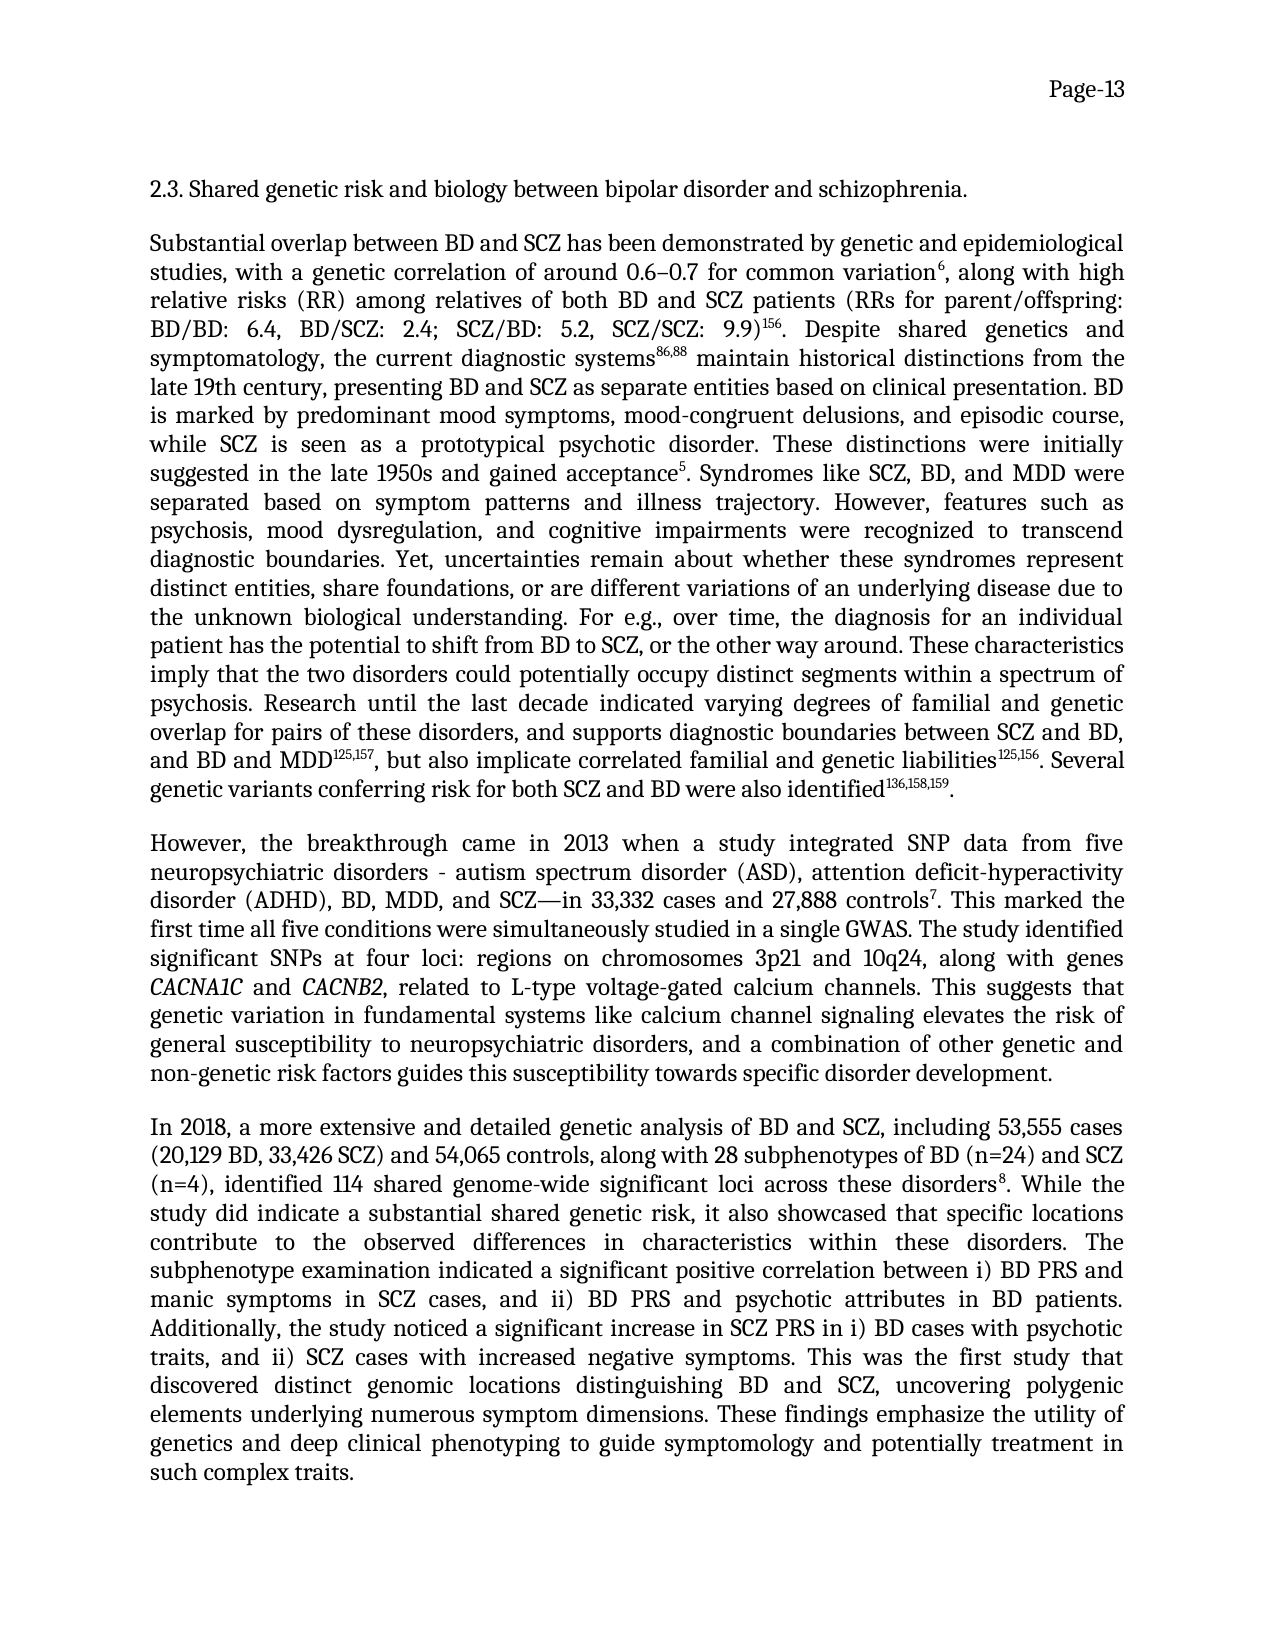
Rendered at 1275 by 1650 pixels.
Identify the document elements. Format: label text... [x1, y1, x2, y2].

text However, the breakthrough came in 2013 when a study integrated SNP data from five neuropsychiatric disorders - autism spectrum disorder (ASD), attention deficit-hyperactivity disorder (ADHD), BD, MDD, and SCZ—in 33,332 cases and 27,888 controls7. This marked the first time all five conditions were simultaneously studied in a single GWAS. The study identified significant SNPs at four loci: regions on chromosomes 3p21 and 10q24, along with genes CACNA1C and CACNB2, related to L-type voltage-gated calcium channels. This suggests that genetic variation in fundamental systems like calcium channel signaling elevates the risk of general susceptibility to neuropsychiatric disorders, and a combination of other genetic and non-genetic risk factors guides this susceptibility towards specific disorder development. [150, 829, 1125, 1087]
text In 2018, a more extensive and detailed genetic analysis of BD and SCZ, including 53,555 cases (20,129 BD, 33,426 SCZ) and 54,065 controls, along with 28 subphenotypes of BD (n=24) and SCZ (n=4), identified 114 shared genome-wide significant loci across these disorders8. While the study did indicate a substantial shared genetic risk, it also showcased that specific locations contribute to the observed differences in characteristics within these disorders. The subphenotype examination indicated a significant positive correlation between i) BD PRS and manic symptoms in SCZ cases, and ii) BD PRS and psychotic attributes in BD patients. Additionally, the study noticed a significant increase in SCZ PRS in i) BD cases with psychotic traits, and ii) SCZ cases with increased negative symptoms. This was the first study that discovered distinct genomic locations distinguishing BD and SCZ, uncovering polygenic elements underlying numerous symptom dimensions. These findings emphasize the utility of genetics and deep clinical phenotyping to guide symptomology and potentially treatment in such complex traits. [150, 1112, 1125, 1486]
subtitle 2.3. Shared genetic risk and biology between bipolar disorder and schizophrenia. [150, 175, 1125, 204]
text Substantial overlap between BD and SCZ has been demonstrated by genetic and epidemiological studies, with a genetic correlation of around 0.6–0.7 for common variation6, along with high relative risks (RR) among relatives of both BD and SCZ patients (RRs for parent/offspring: BD/BD: 6.4, BD/SCZ: 2.4; SCZ/BD: 5.2, SCZ/SCZ: 9.9)156. Despite shared genetics and symptomatology, the current diagnostic systems86,88 maintain historical distinctions from the late 19th century, presenting BD and SCZ as separate entities based on clinical presentation. BD is marked by predominant mood symptoms, mood-congruent delusions, and episodic course, while SCZ is seen as a prototypical psychotic disorder. These distinctions were initially suggested in the late 1950s and gained acceptance5. Syndromes like SCZ, BD, and MDD were separated based on symptom patterns and illness trajectory. However, features such as psychosis, mood dysregulation, and cognitive impairments were recognized to transcend diagnostic boundaries. Yet, uncertainties remain about whether these syndromes represent distinct entities, share foundations, or are different variations of an underlying disease due to the unknown biological understanding. For e.g., over time, the diagnosis for an individual patient has the potential to shift from BD to SCZ, or the other way around. These characteristics imply that the two disorders could potentially occupy distinct segments within a spectrum of psychosis. Research until the last decade indicated varying degrees of familial and genetic overlap for pairs of these disorders, and supports diagnostic boundaries between SCZ and BD, and BD and MDD125,157, but also implicate correlated familial and genetic liabilities125,156. Several genetic variants conferring risk for both SCZ and BD were also identified136,158,159. [150, 229, 1125, 804]
